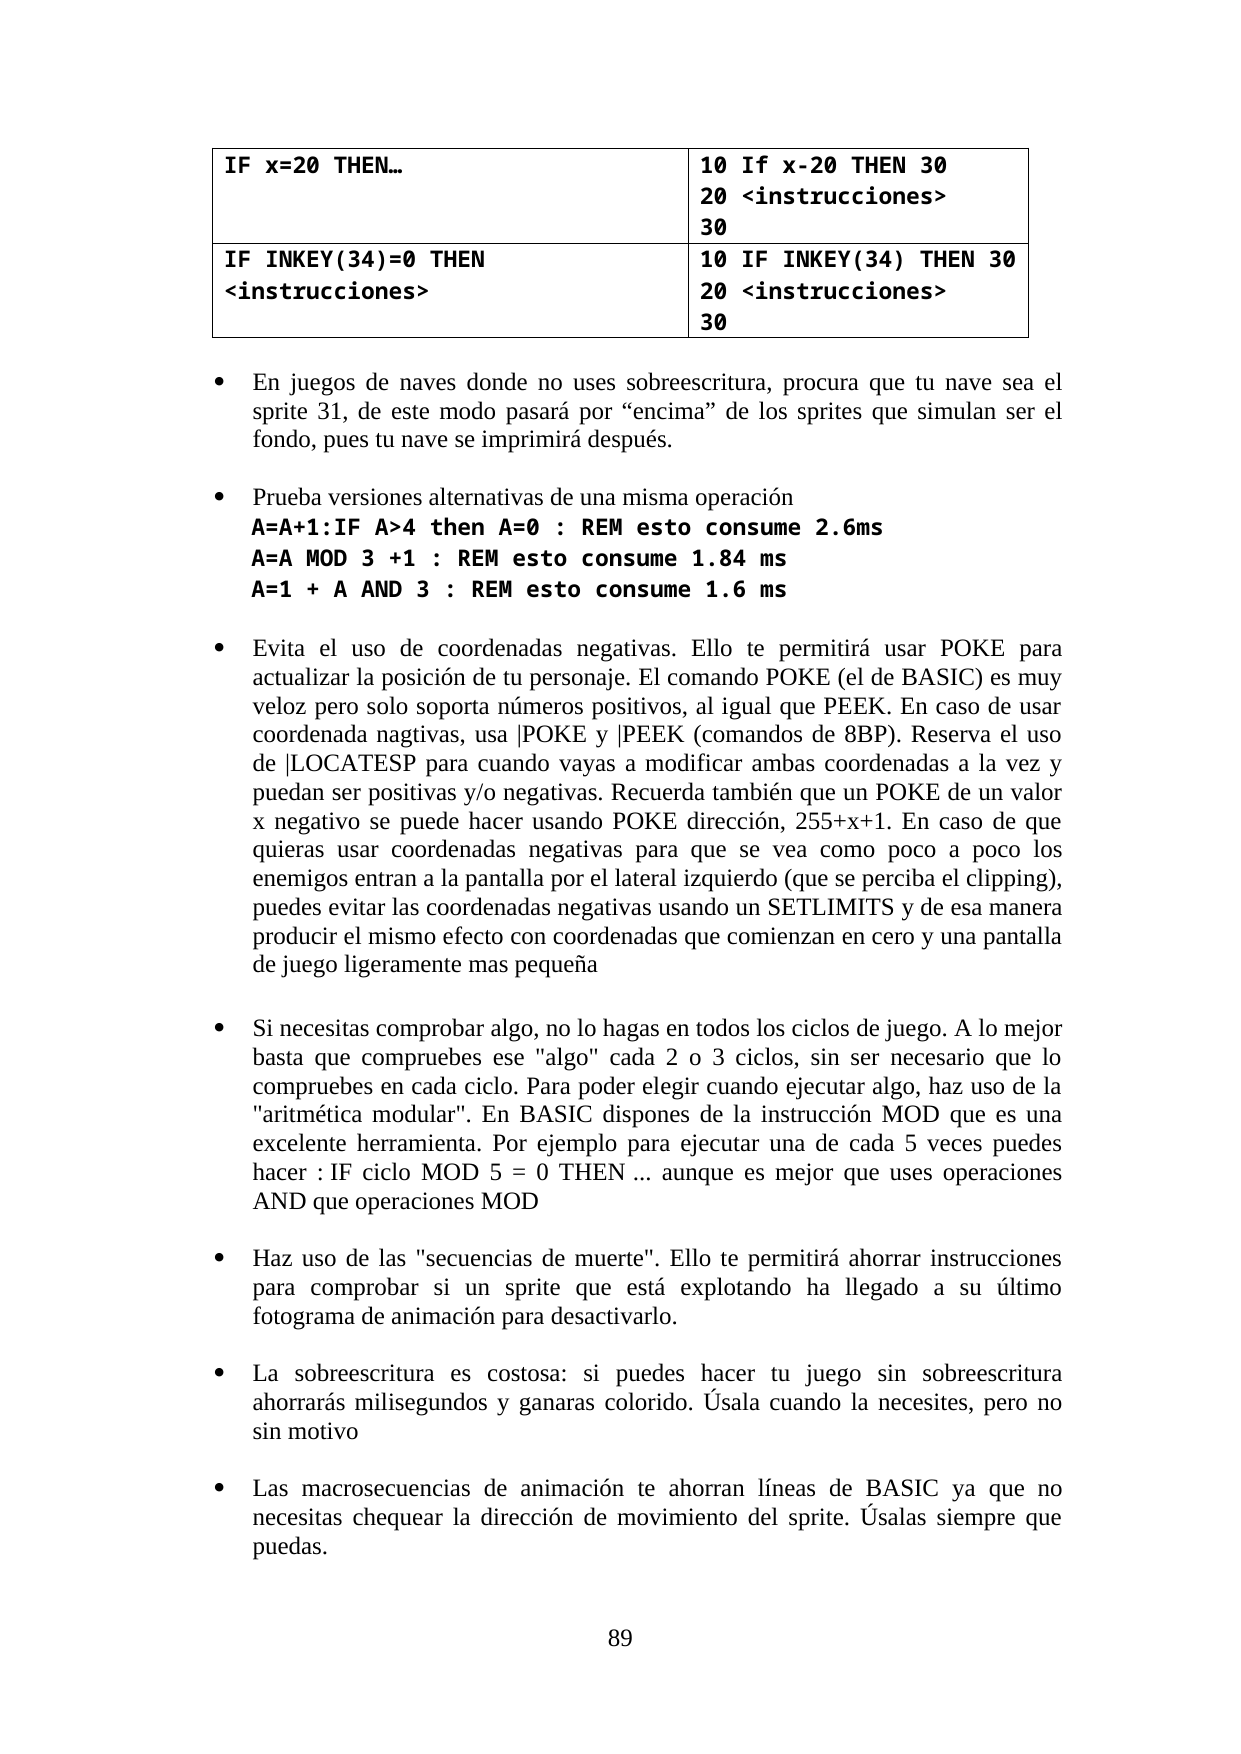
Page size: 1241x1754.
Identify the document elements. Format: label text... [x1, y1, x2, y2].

list Si necesitas comprobar algo, no lo hagas en todos los ciclos de juego. A lo mejor basta que compruebes ese "algo" cada 2 o 3 ciclos, sin ser necesario que lo compruebes en cada ciclo. Para poder elegir cuando ejecutar algo, haz uso de la "aritmética modular". En BASIC dispones de la instrucción MOD que es una excelente herramienta. Por ejemplo para ejecutar una de cada 5 veces puedes hacer : IF ciclo MOD 5 = 0 THEN ... aunque es mejor que uses operaciones AND que operaciones MOD [215, 1013, 1063, 1214]
list Evita el uso de coordenadas negativas. Ello te permitirá usar POKE para actualizar la posición de tu personaje. El comando POKE (el de BASIC) es muy veloz pero solo soporta números positivos, al igual que PEEK. En caso de usar coordenada nagtivas, usa |POKE y |PEEK (comandos de 8BP). Reserva el uso de |LOCATESP para cuando vayas a modificar ambas coordenadas a la vez y puedan ser positivas y/o negativas. Recuerda también que un POKE de un valor x negativo se puede hacer usando POKE dirección, 255+x+1. En caso de que quieras usar coordenadas negativas para que se vea como poco a poco los enemigos entran a la pantalla por el lateral izquierdo (que se perciba el clipping), puedes evitar las coordenadas negativas usando un SETLIMITS y de esa manera producir el mismo efecto con coordenadas que comienzan en cero y una pantalla de juego ligeramente mas pequeña [215, 633, 1063, 978]
text A=A+1:IF A>4 then A=0 : REM esto consume 2.6ms [177, 511, 1063, 542]
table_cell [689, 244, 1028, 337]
text A=1 + A AND 3 : REM esto consume 1.6 ms [177, 573, 1063, 604]
list Haz uso de las "secuencias de muerte". Ello te permitirá ahorrar instrucciones para comprobar si un sprite que está explotando ha llegado a su último fotograma de animación para desactivarlo. [215, 1243, 1063, 1329]
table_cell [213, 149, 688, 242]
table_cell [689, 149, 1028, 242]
list En juegos de naves donde no uses sobreescritura, procura que tu nave sea el sprite 31, de este modo pasará por “encima” de los sprites que simulan ser el fondo, pues tu nave se imprimirá después. [215, 367, 1063, 453]
text A=A MOD 3 +1 : REM esto consume 1.84 ms [177, 542, 1063, 573]
list Prueba versiones alternativas de una misma operación [215, 482, 1063, 511]
list Las macrosecuencias de animación te ahorran líneas de BASIC ya que no necesitas chequear la dirección de movimiento del sprite. Úsalas siempre que puedas. [215, 1473, 1063, 1559]
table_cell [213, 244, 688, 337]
list La sobreescritura es costosa: si puedes hacer tu juego sin sobreescritura ahorrarás milisegundos y ganaras colorido. Úsala cuando la necesites, pero no sin motivo [215, 1358, 1063, 1444]
